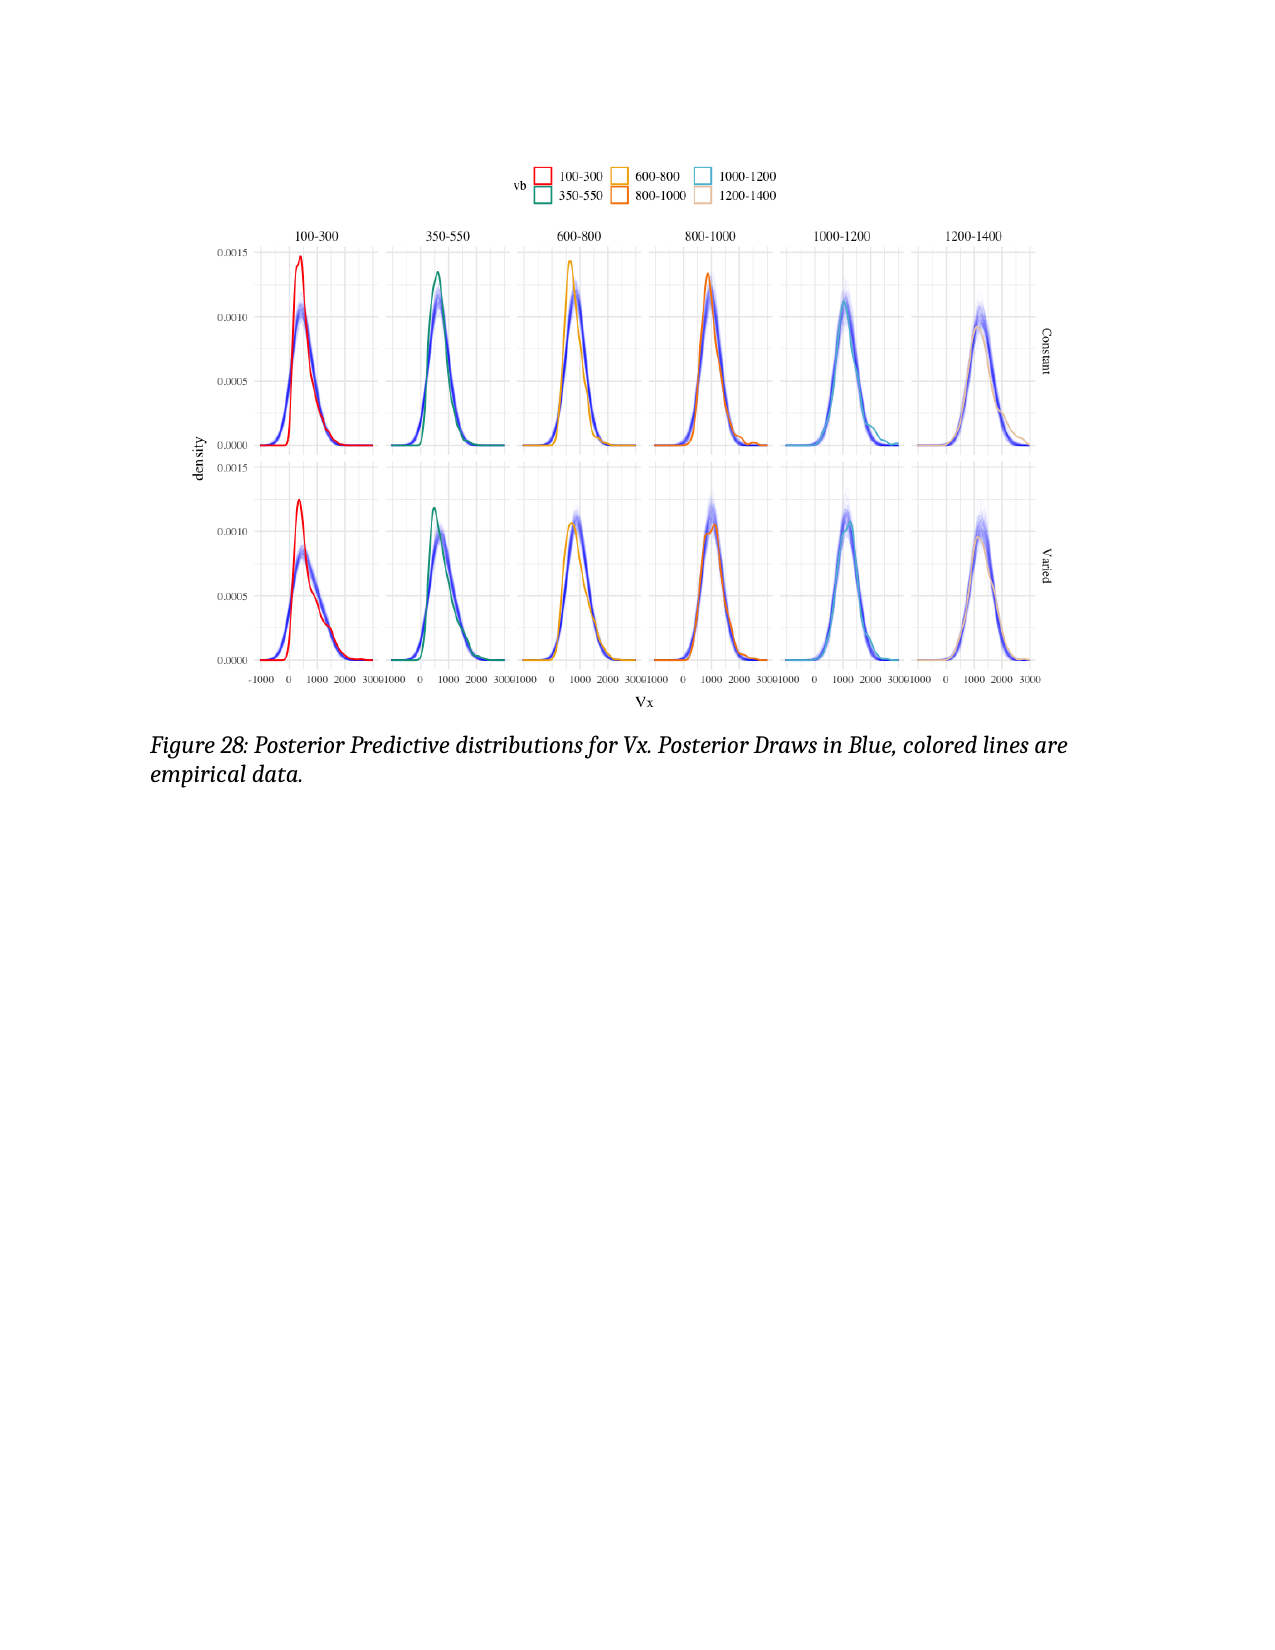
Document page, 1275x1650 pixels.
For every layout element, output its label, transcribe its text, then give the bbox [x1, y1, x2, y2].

table_header Figure 28: Posterior Predictive distributions for Vx. Posterior Draws in Blue, colored lines are empirical data. [139, 150, 1114, 801]
picture [188, 153, 1064, 711]
